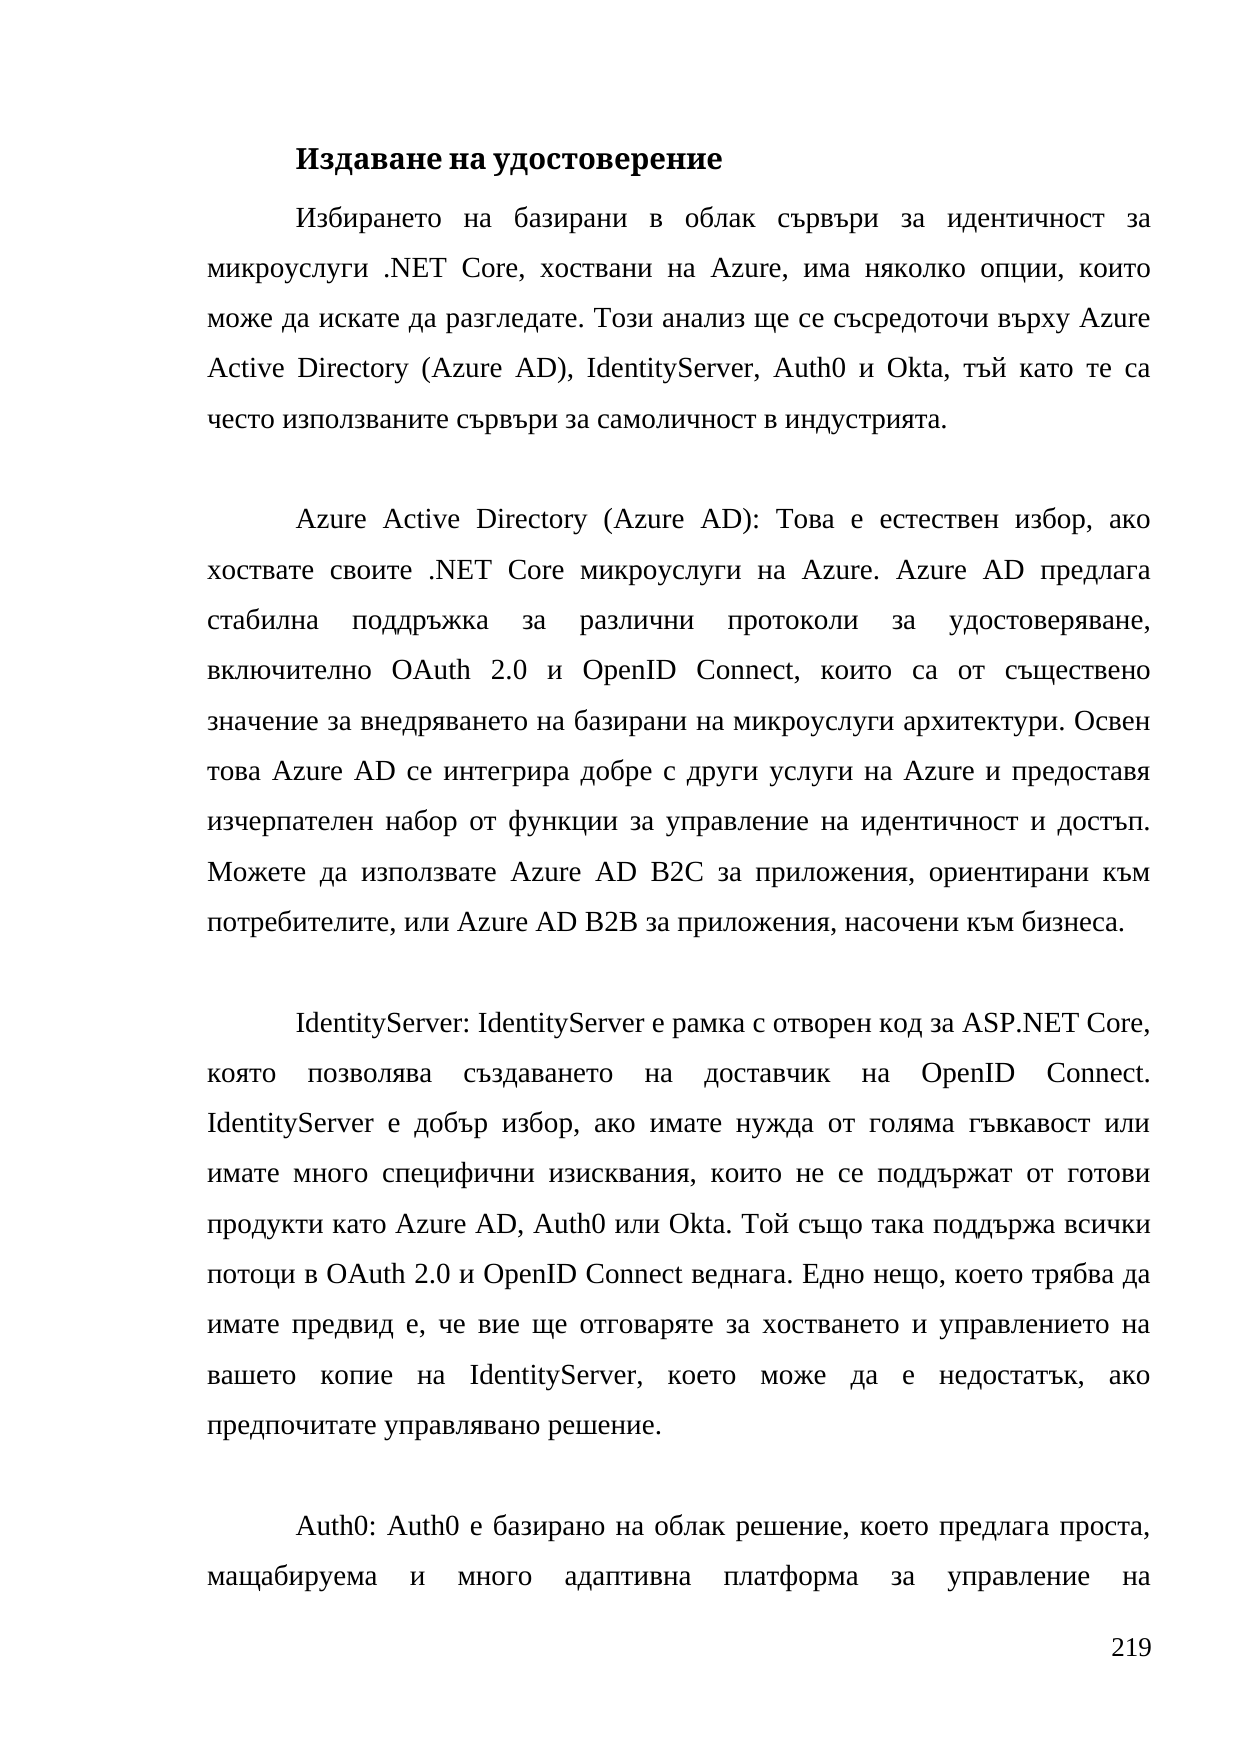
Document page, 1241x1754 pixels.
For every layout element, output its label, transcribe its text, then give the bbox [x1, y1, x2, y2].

text IdentityServer: IdentityServer е рамка с отворен код за ASP.NET Core, която позволява създаването на доставчик на OpenID Connect. IdentityServer е добър избор, ако имате нужда от голяма гъвкавост или имате много специфични изисквания, които не се поддържат от готови продукти като Azure AD, Auth0 или Okta. Той също така поддържа всички потоци в OAuth 2.0 и OpenID Connect веднага. Едно нещо, което трябва да имате предвид е, че вие ще отговаряте за хостването и управлението на вашето копие на IdentityServer, което може да е недостатък, ако предпочитате управлявано решение. [207, 1005, 1152, 1441]
text Azure Active Directory (Azure AD): Това е естествен избор, ако хоствате своите .NET Core микроуслуги на Azure. Azure AD предлага стабилна поддръжка за различни протоколи за удостоверяване, включително OAuth 2.0 и OpenID Connect, които са от съществено значение за внедряването на базирани на микроуслуги архитектури. Освен това Azure AD се интегрира добре с други услуги на Azure и предоставя изчерпателен набор от функции за управление на идентичност и достъп. Можете да използвате Azure AD B2C за приложения, ориентирани към потребителите, или Azure AD B2B за приложения, насочени към бизнеса. [207, 502, 1152, 938]
text Избирането на базирани в облак сървъри за идентичност за микроуслуги .NET Core, хоствани на Azure, има няколко опции, които може да искате да разгледате. Този анализ ще се съсредоточи върху Azure Active Directory (Azure AD), IdentityServer, Auth0 и Okta, тъй като те са често използваните сървъри за самоличност в индустрията. [207, 200, 1152, 434]
subtitle Издаване на удостоверение [207, 143, 1152, 177]
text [207, 1508, 1152, 1592]
